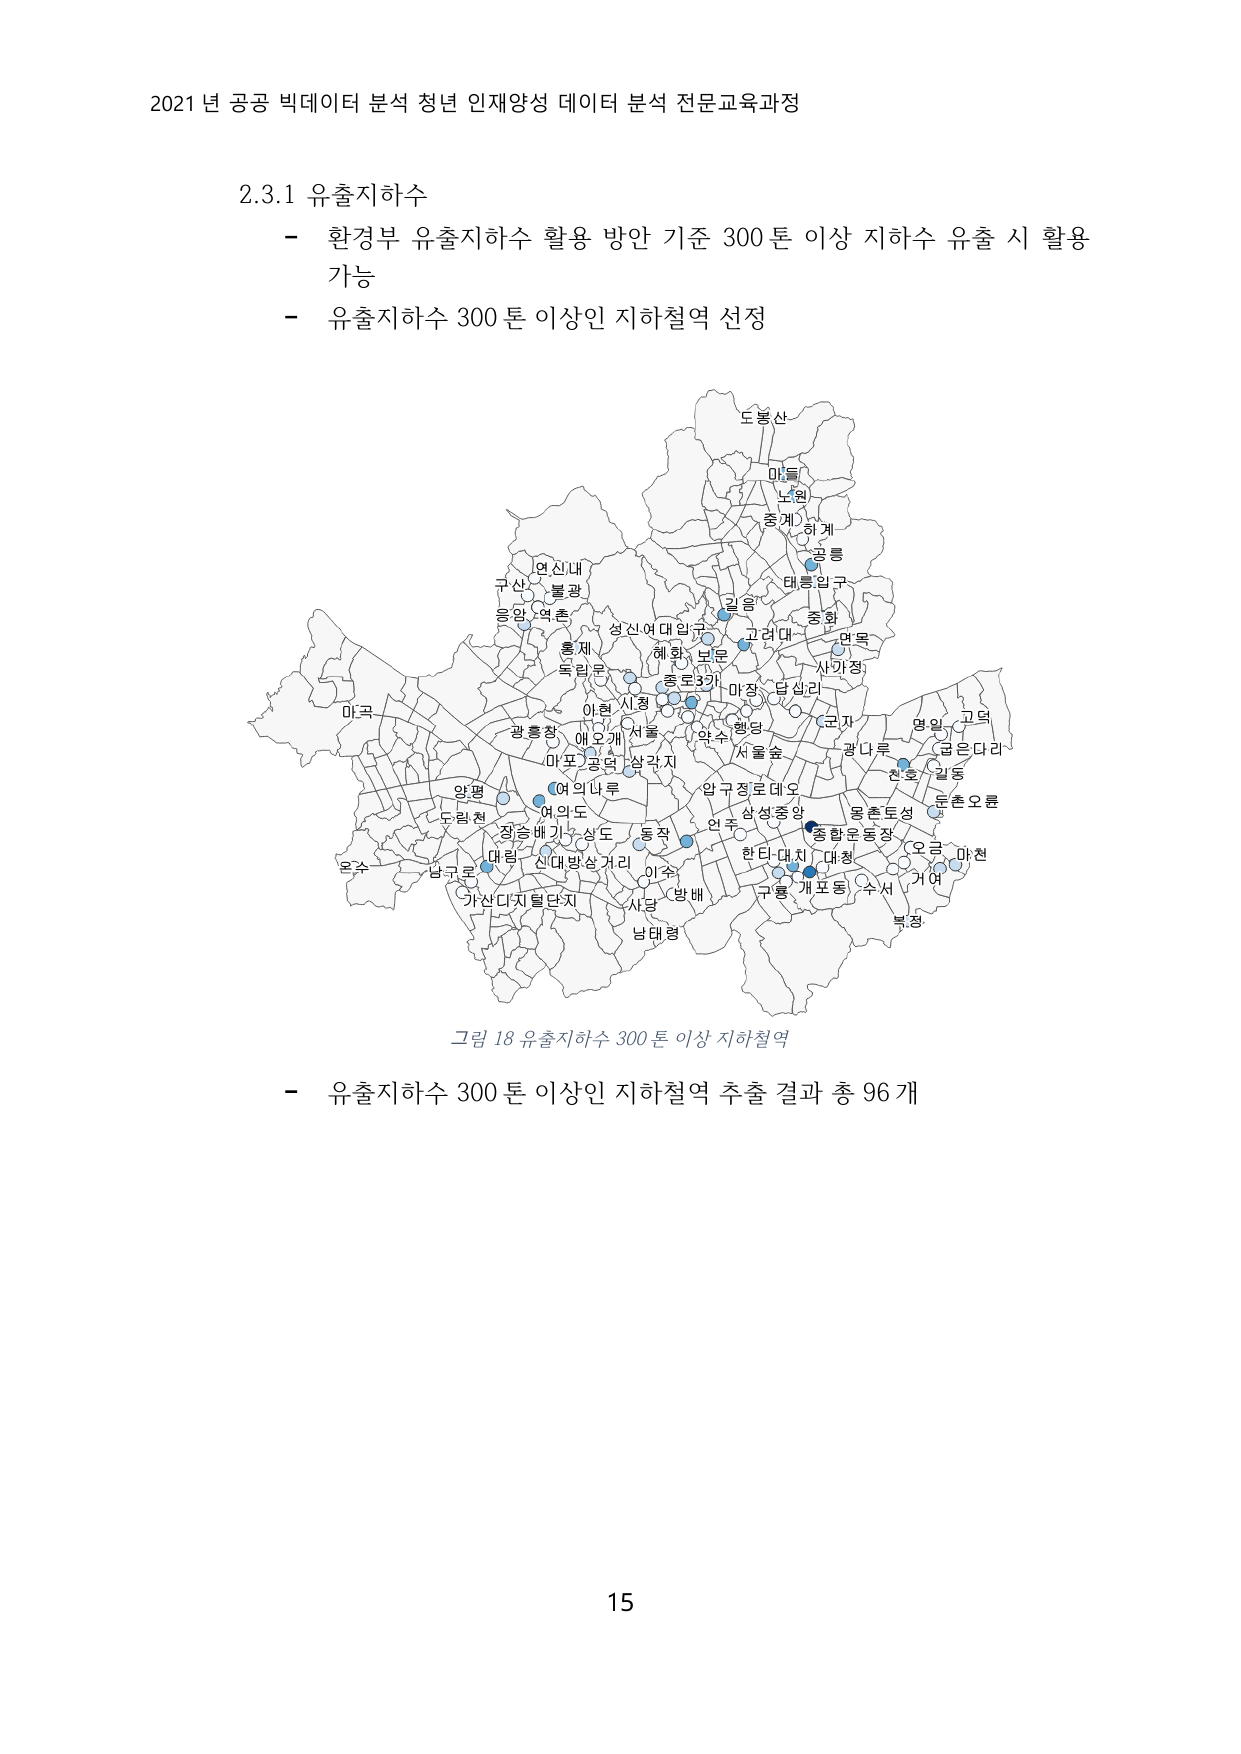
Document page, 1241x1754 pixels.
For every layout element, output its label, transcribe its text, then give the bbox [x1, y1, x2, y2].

list 유출지하수 300톤 이상인 지하철역 선정 [283, 295, 1090, 333]
picture [190, 382, 1050, 1020]
list 유출지하수 300톤 이상인 지하철역 추출 결과 총 96개 [283, 1070, 1090, 1108]
list 유출지하수 [239, 177, 1090, 210]
text 그림 18 유출지하수 300톤 이상 지하철역 [150, 1025, 1090, 1049]
list 환경부 유출지하수 활용 방안 기준 300톤 이상 지하수 유출 시 활용 가능 [283, 215, 1090, 291]
